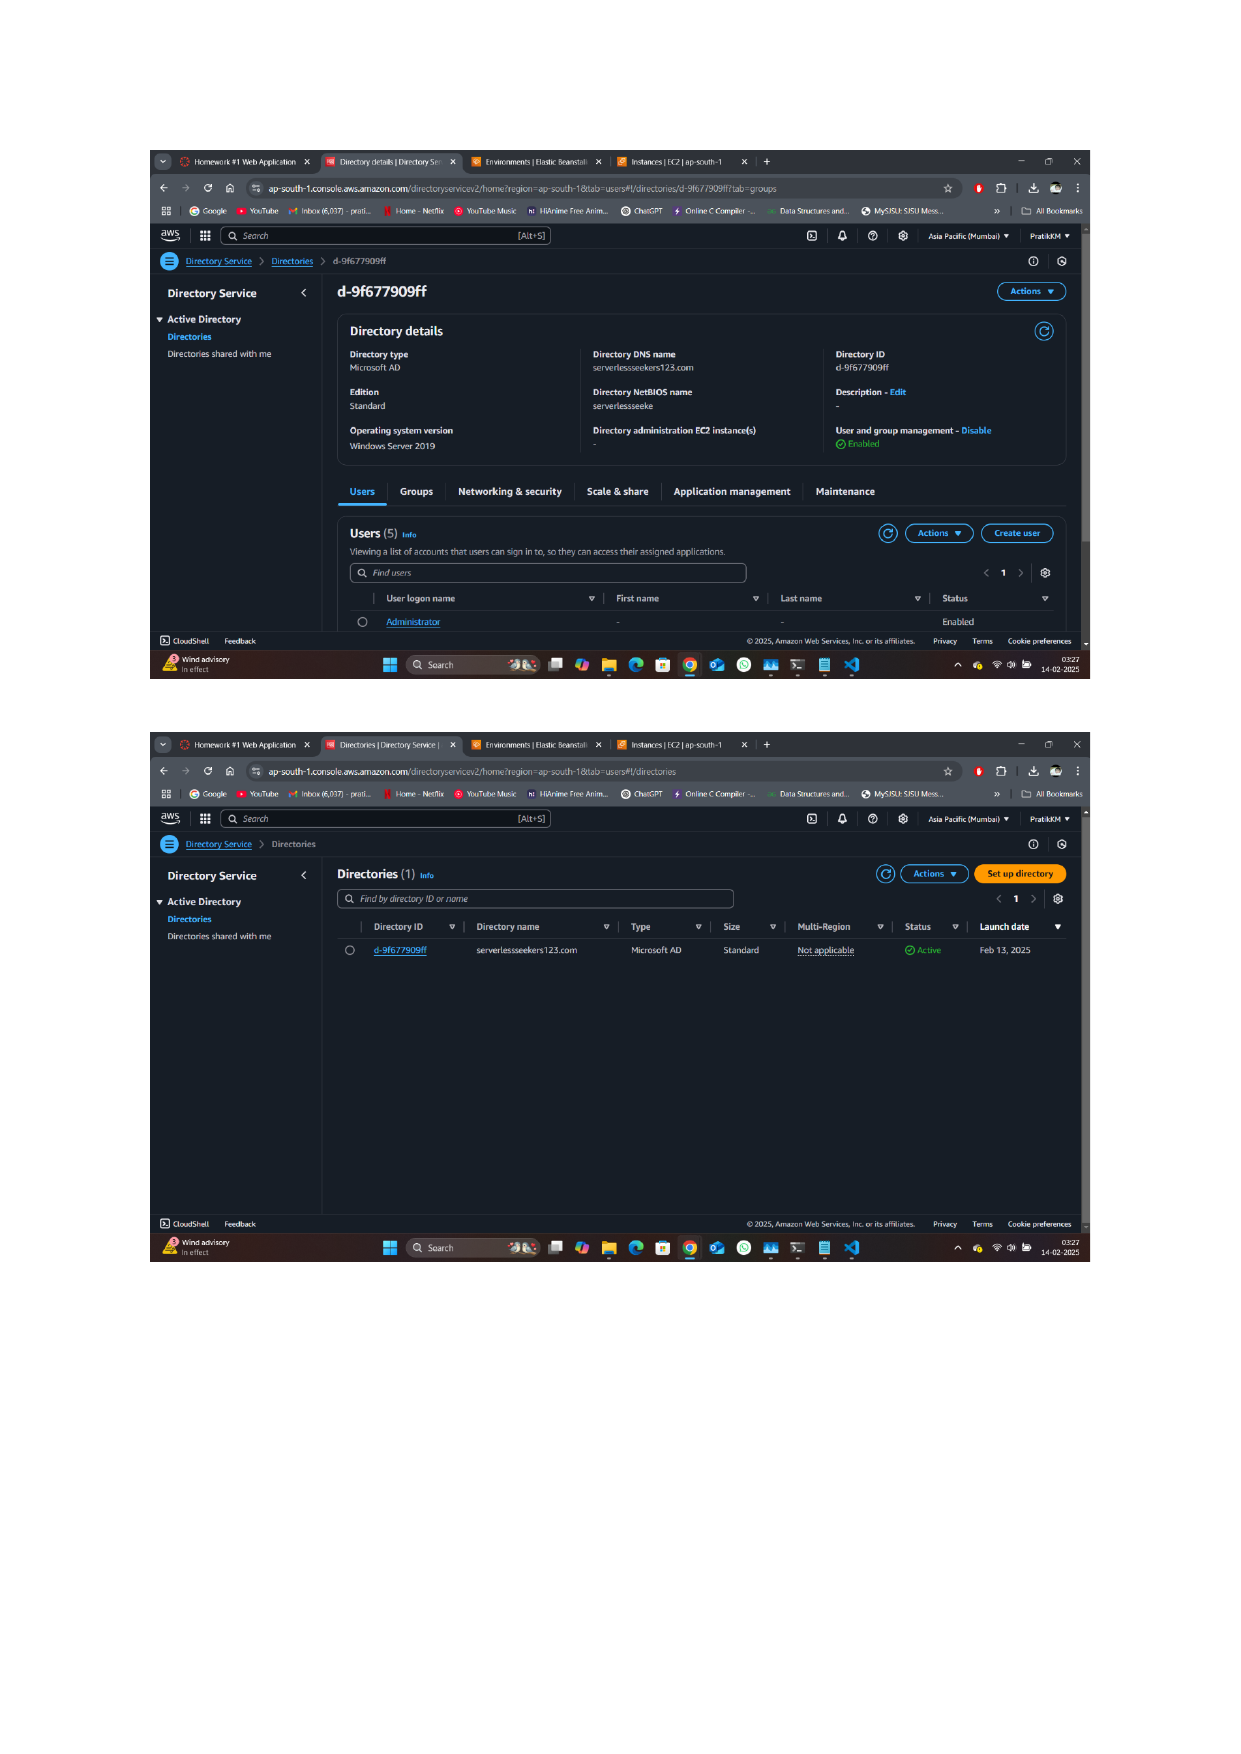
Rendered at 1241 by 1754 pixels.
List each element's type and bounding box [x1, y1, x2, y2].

picture [150, 150, 1091, 679]
picture [150, 732, 1091, 1262]
